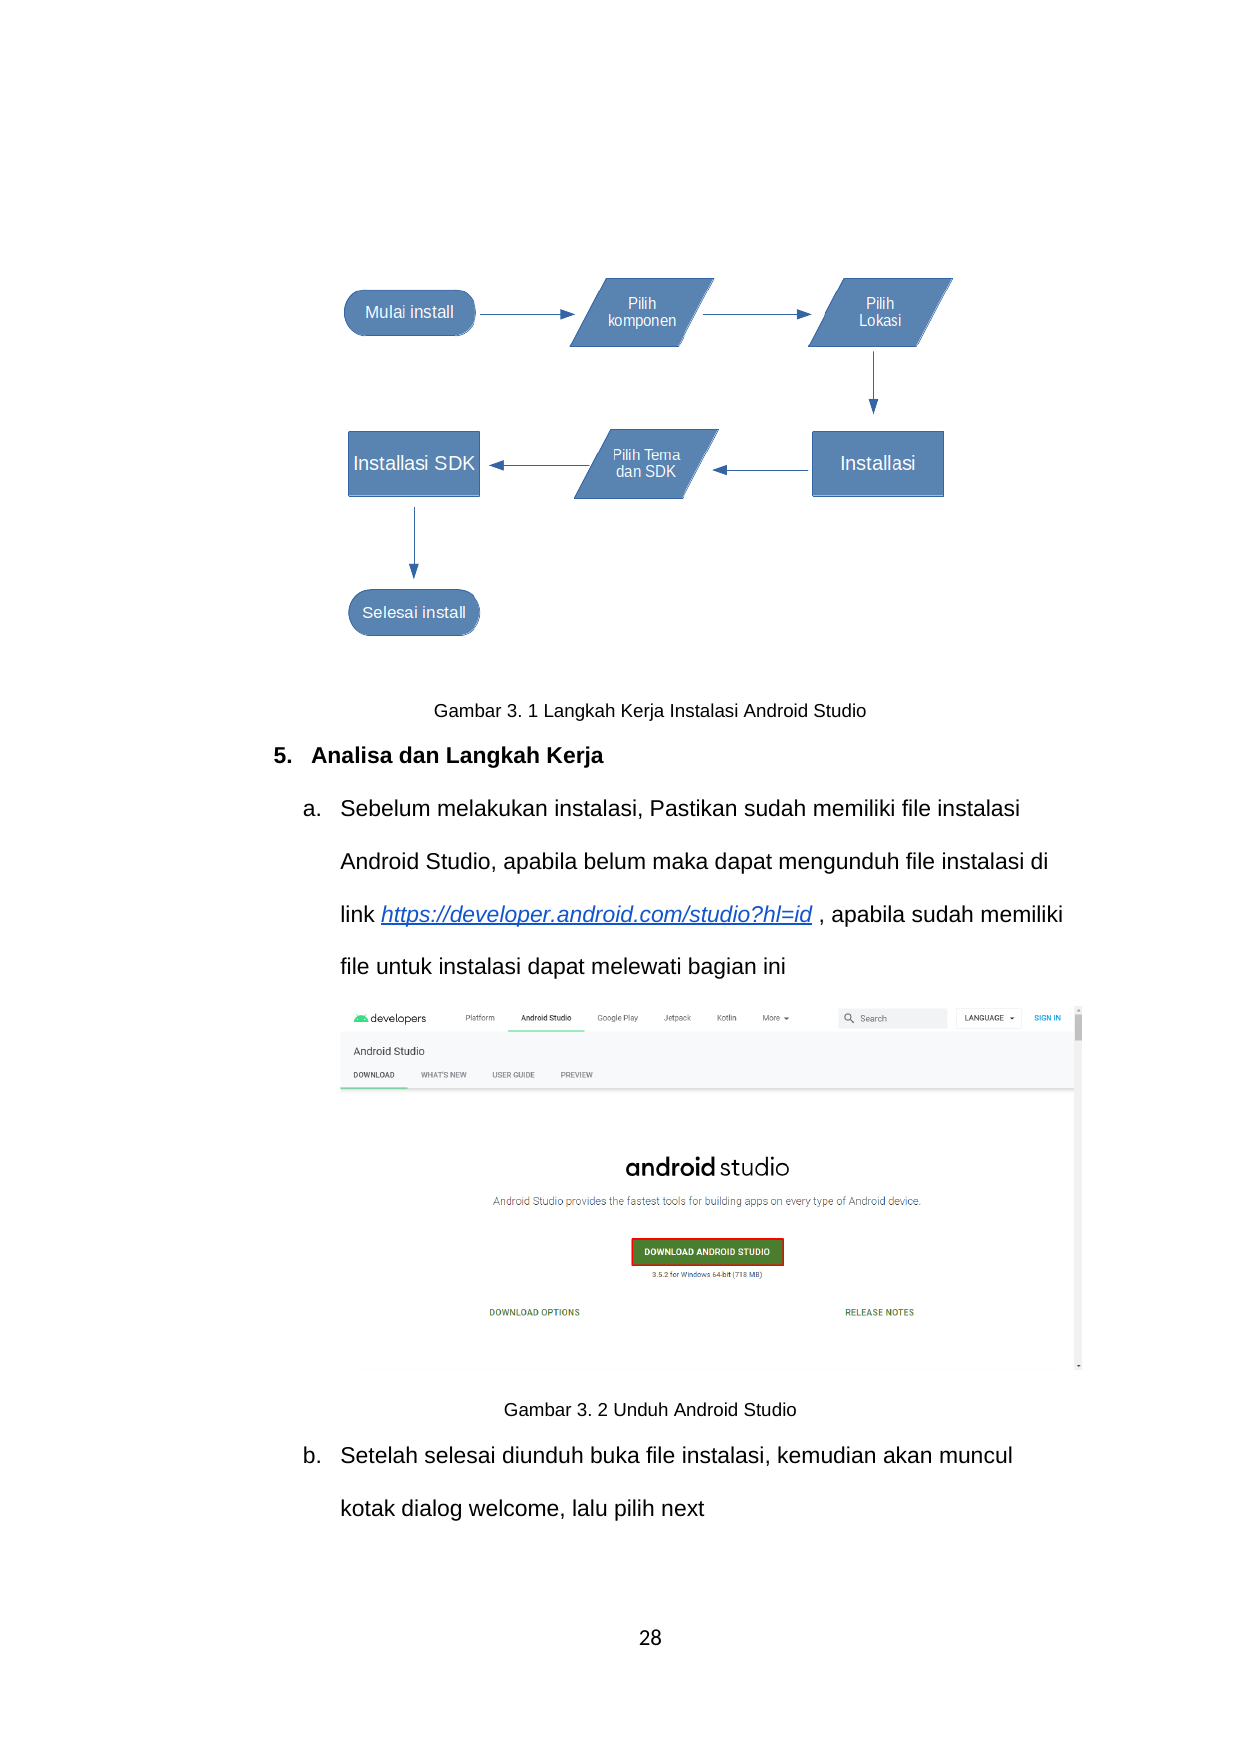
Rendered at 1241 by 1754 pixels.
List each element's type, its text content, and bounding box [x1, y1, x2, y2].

list Setelah selesai diunduh buka file instalasi, kemudian akan muncul kotak dialog welcome, lalu pilih next [303, 1442, 1063, 1521]
subtitle Analisa dan Langkah Kerja [273, 742, 1063, 769]
picture [336, 237, 965, 669]
list Sebelum melakukan instalasi, Pastikan sudah memiliki file instalasi Android Studio, apabila belum maka dapat mengunduh file instalasi di link https://developer.android.com/studio?hl=id , apabila sudah memiliki file untuk instalasi dapat melewati bagian ini [303, 795, 1063, 980]
text Gambar 3. 2 Unduh Android Studio [237, 1399, 1063, 1421]
picture [340, 1006, 1082, 1370]
text Gambar 3. 1 Langkah Kerja Instalasi Android Studio [237, 699, 1063, 721]
